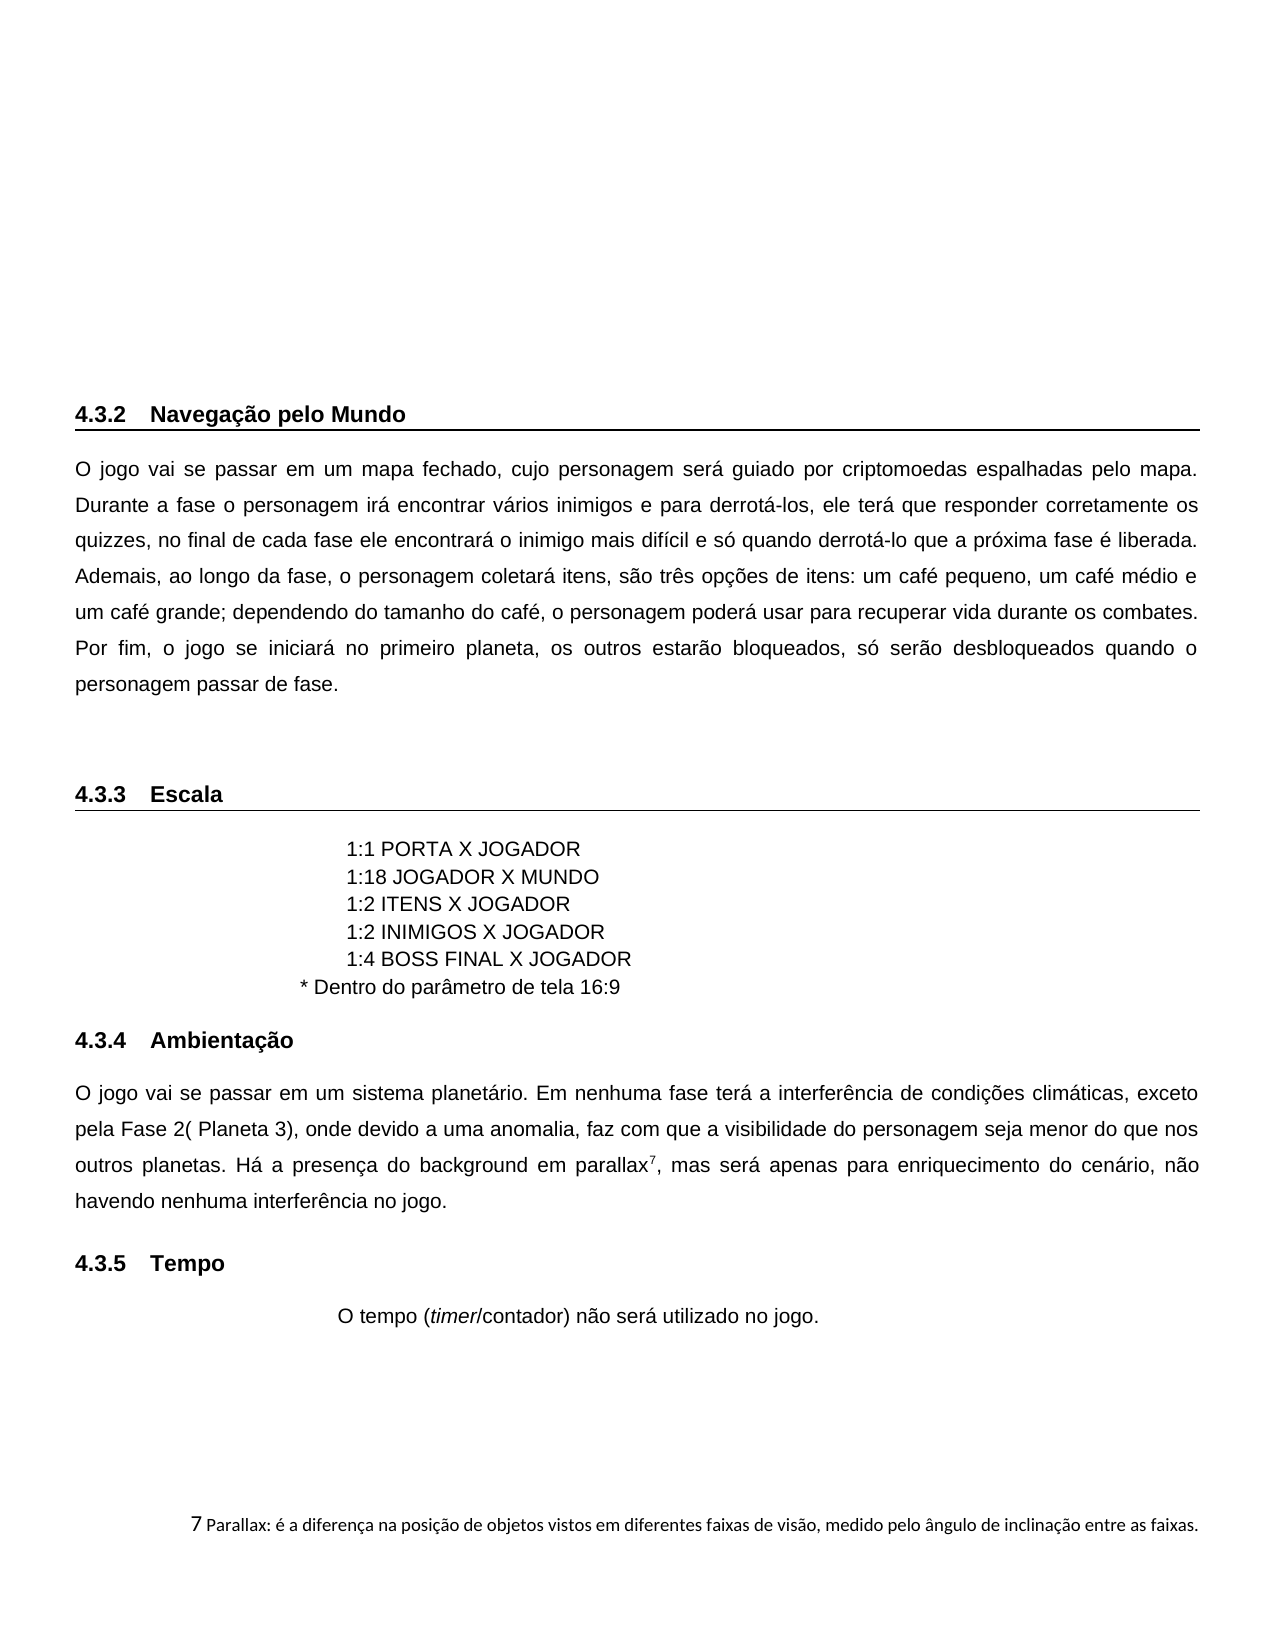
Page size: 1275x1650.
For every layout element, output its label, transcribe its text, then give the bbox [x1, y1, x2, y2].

list Escala [75, 781, 1200, 810]
text * Dentro do parâmetro de tela 16:9 [300, 974, 1200, 998]
text 1:18 JOGADOR X MUNDO [300, 864, 1200, 888]
list Navegação pelo Mundo [75, 401, 1200, 429]
text 1:4 BOSS FINAL X JOGADOR [300, 947, 1200, 971]
text 1:2 ITENS X JOGADOR [300, 892, 1200, 916]
text O jogo vai se passar em um mapa fechado, cujo personagem será guiado por criptomoedas espalhadas pelo mapa. Durante a fase o personagem irá encontrar vários inimigos e para derrotá-los, ele terá que responder corretamente os quizzes, no final de cada fase ele encontrará o inimigo mais difícil e só quando derrotá-lo que a próxima fase é liberada. Ademais, ao longo da fase, o personagem coletará itens, são três opções de itens: um café pequeno, um café médio e um café grande; dependendo do tamanho do café, o personagem poderá usar para recuperar vida durante os combates. Por fim, o jogo se iniciará no primeiro planeta, os outros estarão bloqueados, só serão desbloqueados quando o personagem passar de fase. [75, 456, 1200, 696]
text O jogo vai se passar em um sistema planetário. Em nenhuma fase terá a interferência de condições climáticas, exceto pela Fase 2( Planeta 3), onde devido a uma anomalia, faz com que a visibilidade do personagem seja menor do que nos outros planetas. Há a presença do background em parallax, mas será apenas para enriquecimento do cenário, não havendo nenhuma interferência no jogo. [75, 1081, 1200, 1213]
text 1:1 PORTA X JOGADOR [300, 837, 1200, 861]
text 1:2 INIMIGOS X JOGADOR [300, 919, 1200, 943]
list Tempo [75, 1250, 1200, 1278]
text O tempo (timer/contador) não será utilizado no jogo. [337, 1304, 1200, 1328]
list Ambientação [75, 1027, 1200, 1056]
